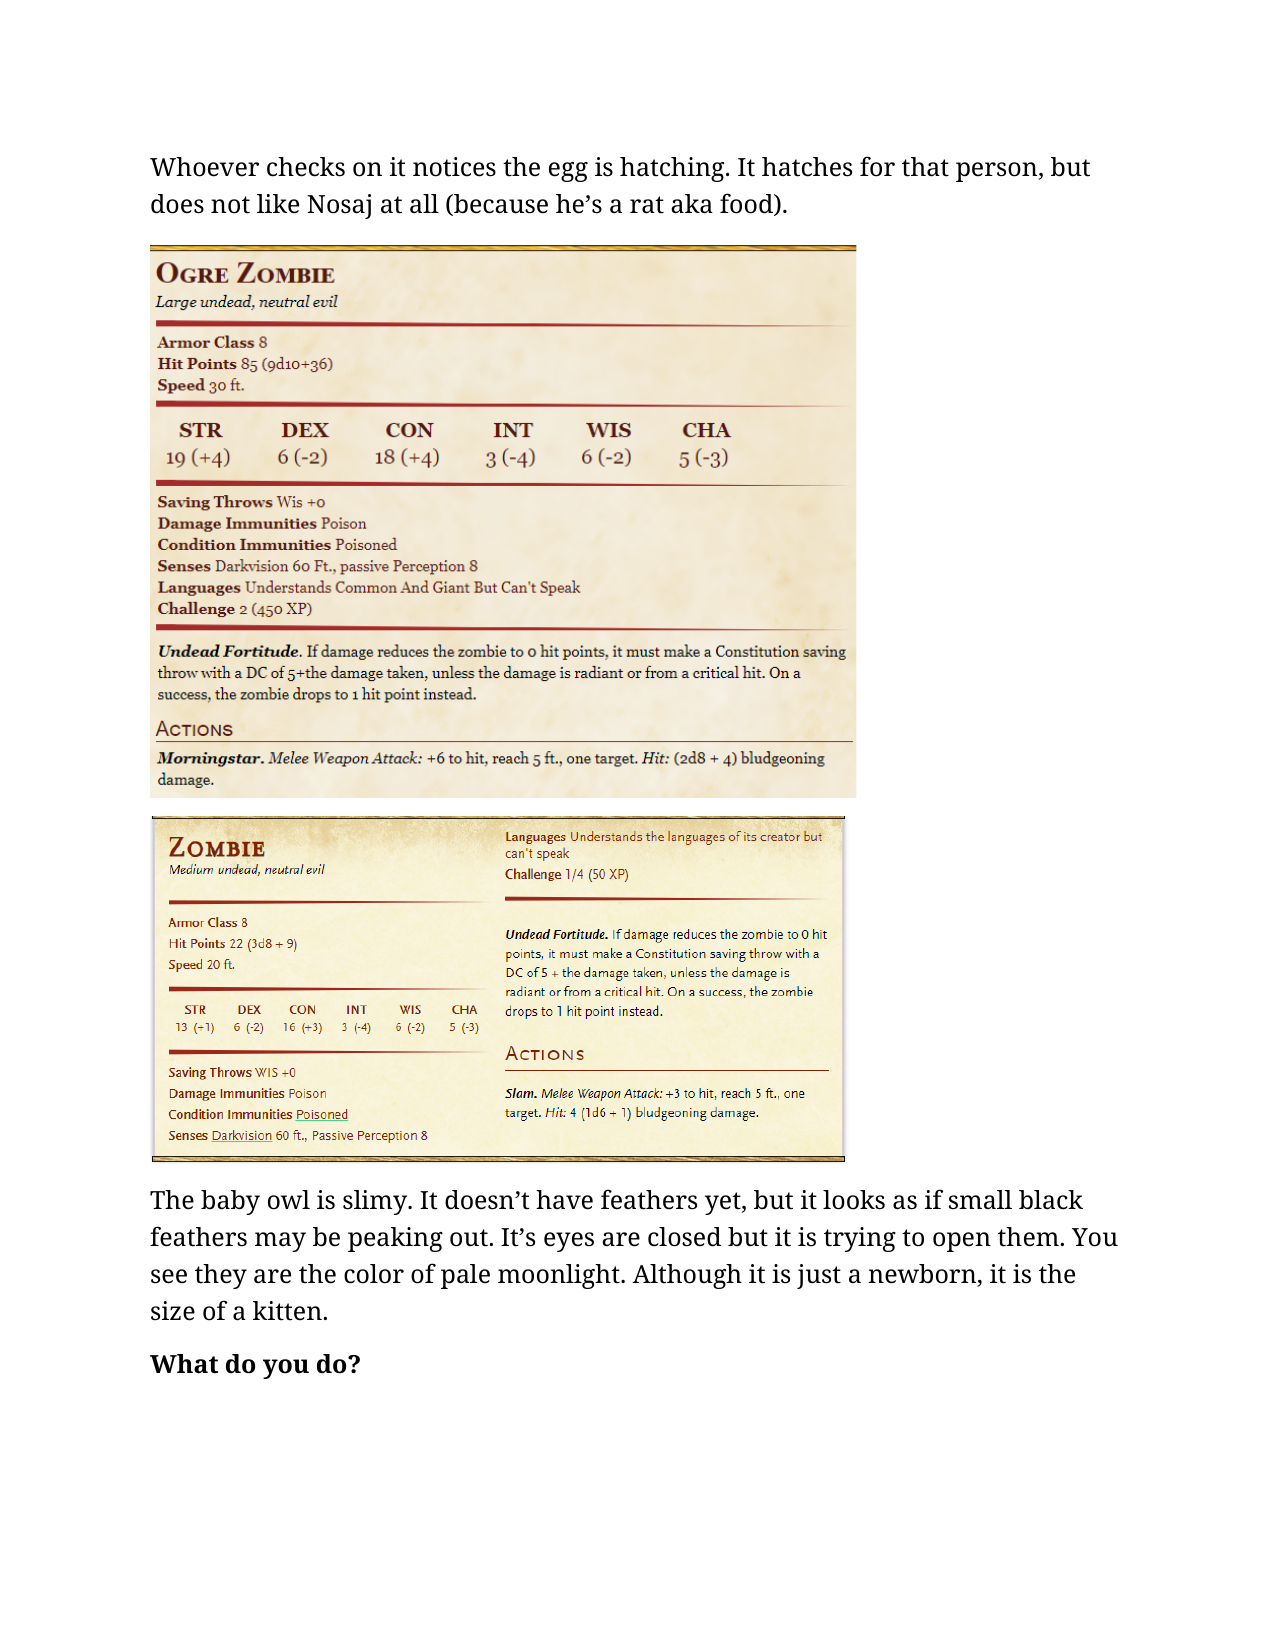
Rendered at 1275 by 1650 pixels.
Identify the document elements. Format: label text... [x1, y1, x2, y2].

picture [150, 240, 857, 798]
text The baby owl is slimy. It doesn’t have feathers yet, but it looks as if small black feathers may be peaking out. It’s eyes are closed but it is trying to open them. You see they are the color of pale moonlight. Although it is just a newborn, it is the size of a kitten. [150, 1183, 1125, 1327]
picture [150, 816, 851, 1164]
text What do you do? [150, 1347, 1125, 1381]
text Whoever checks on it notices the egg is hatching. It hatches for that person, but does not like Nosaj at all (because he’s a rat aka food). [150, 150, 1125, 221]
